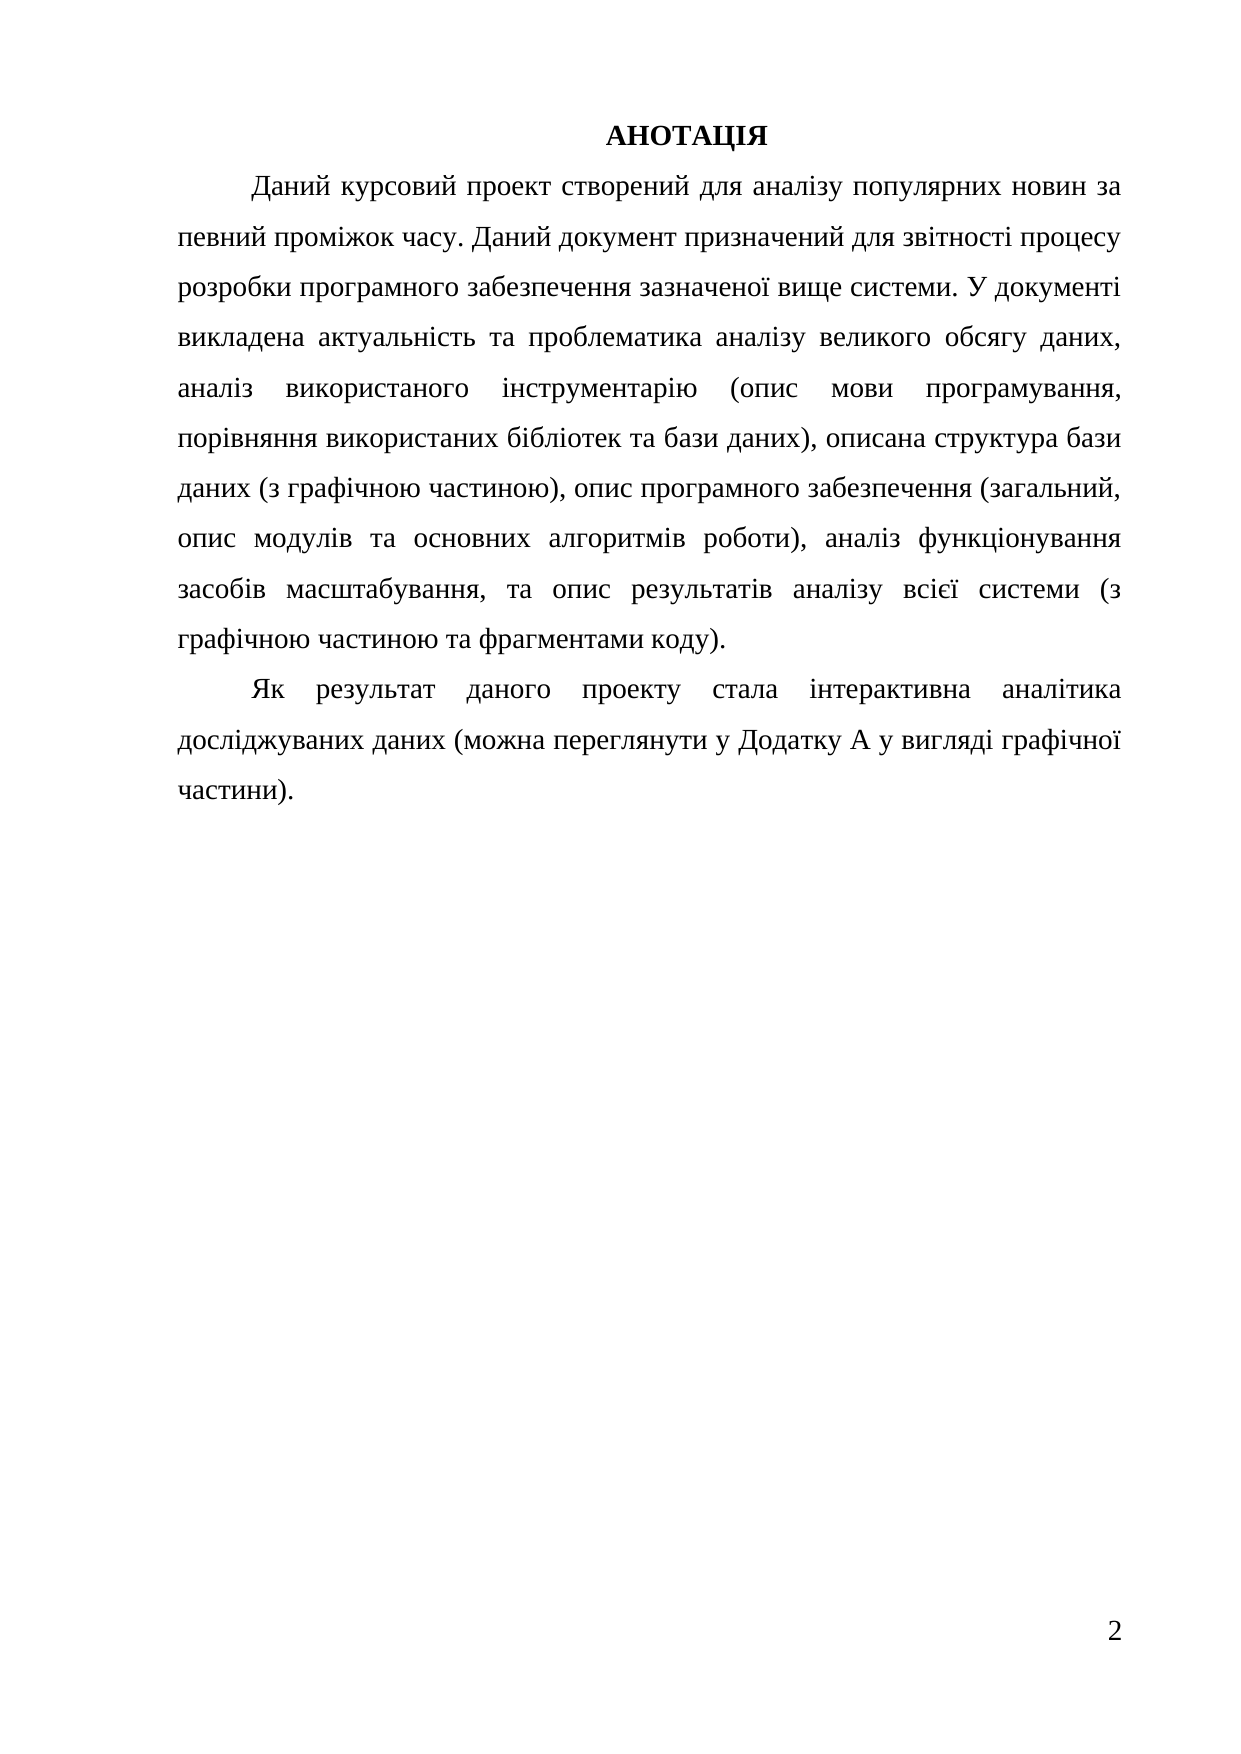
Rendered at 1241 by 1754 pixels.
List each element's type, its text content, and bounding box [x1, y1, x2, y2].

list Як результат даного проекту стала інтерактивна аналітика досліджуваних даних (можна переглянути у Додатку А у вигляді графічної частини). [177, 672, 1122, 806]
list АНОТАЦІЯ [177, 118, 1122, 152]
list Даний курсовий проект створений для аналізу популярних новин за певний проміжок часу. Даний документ призначений для звітності процесу розробки програмного забезпечення зазначеної вище системи. У документі викладена актуальність та проблематика аналізу великого обсягу даних, аналіз використаного інструментарію (опис мови програмування, порівняння використаних бібліотек та бази даних), описана структура бази даних (з графічною частиною), опис програмного забезпечення (загальний, опис модулів та основних алгоритмів роботи), аналіз функціонування засобів масштабування, та опис результатів аналізу всієї системи (з графічною частиною та фрагментами коду). [177, 168, 1122, 655]
